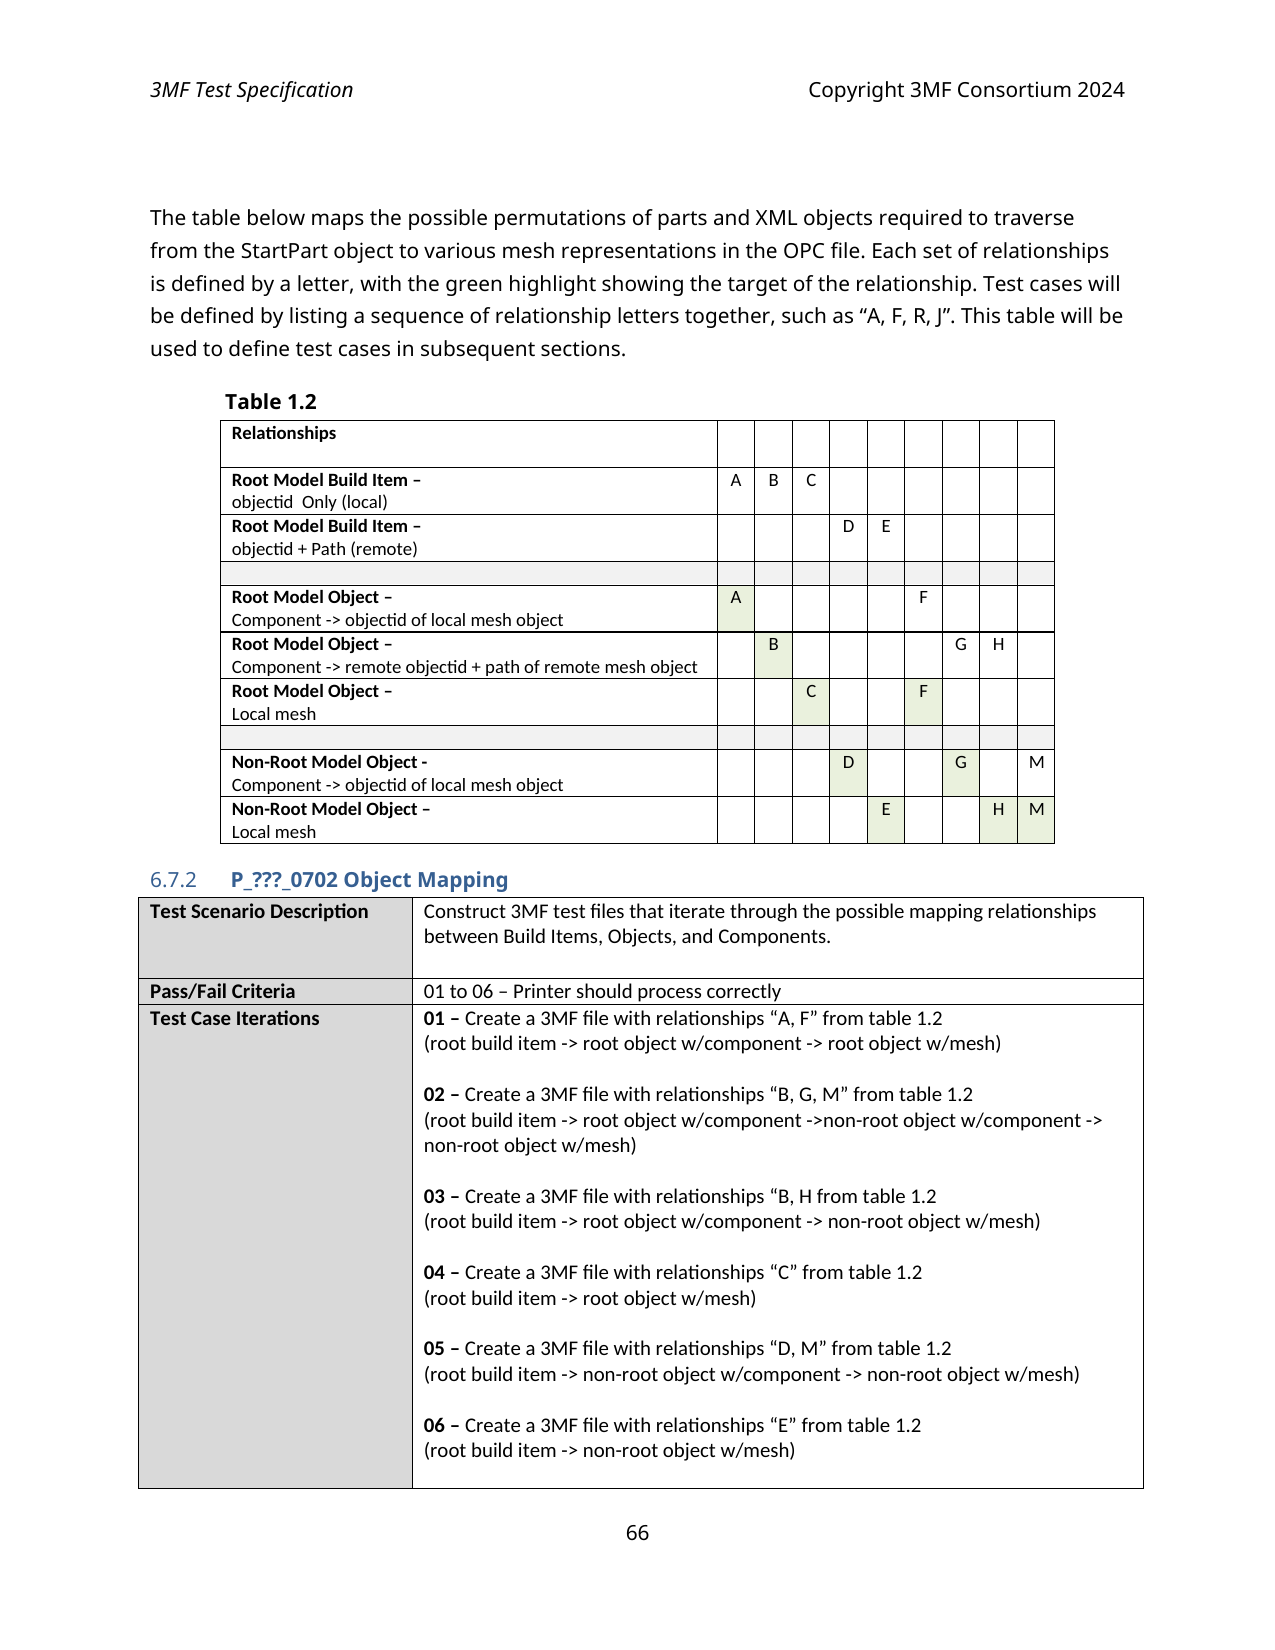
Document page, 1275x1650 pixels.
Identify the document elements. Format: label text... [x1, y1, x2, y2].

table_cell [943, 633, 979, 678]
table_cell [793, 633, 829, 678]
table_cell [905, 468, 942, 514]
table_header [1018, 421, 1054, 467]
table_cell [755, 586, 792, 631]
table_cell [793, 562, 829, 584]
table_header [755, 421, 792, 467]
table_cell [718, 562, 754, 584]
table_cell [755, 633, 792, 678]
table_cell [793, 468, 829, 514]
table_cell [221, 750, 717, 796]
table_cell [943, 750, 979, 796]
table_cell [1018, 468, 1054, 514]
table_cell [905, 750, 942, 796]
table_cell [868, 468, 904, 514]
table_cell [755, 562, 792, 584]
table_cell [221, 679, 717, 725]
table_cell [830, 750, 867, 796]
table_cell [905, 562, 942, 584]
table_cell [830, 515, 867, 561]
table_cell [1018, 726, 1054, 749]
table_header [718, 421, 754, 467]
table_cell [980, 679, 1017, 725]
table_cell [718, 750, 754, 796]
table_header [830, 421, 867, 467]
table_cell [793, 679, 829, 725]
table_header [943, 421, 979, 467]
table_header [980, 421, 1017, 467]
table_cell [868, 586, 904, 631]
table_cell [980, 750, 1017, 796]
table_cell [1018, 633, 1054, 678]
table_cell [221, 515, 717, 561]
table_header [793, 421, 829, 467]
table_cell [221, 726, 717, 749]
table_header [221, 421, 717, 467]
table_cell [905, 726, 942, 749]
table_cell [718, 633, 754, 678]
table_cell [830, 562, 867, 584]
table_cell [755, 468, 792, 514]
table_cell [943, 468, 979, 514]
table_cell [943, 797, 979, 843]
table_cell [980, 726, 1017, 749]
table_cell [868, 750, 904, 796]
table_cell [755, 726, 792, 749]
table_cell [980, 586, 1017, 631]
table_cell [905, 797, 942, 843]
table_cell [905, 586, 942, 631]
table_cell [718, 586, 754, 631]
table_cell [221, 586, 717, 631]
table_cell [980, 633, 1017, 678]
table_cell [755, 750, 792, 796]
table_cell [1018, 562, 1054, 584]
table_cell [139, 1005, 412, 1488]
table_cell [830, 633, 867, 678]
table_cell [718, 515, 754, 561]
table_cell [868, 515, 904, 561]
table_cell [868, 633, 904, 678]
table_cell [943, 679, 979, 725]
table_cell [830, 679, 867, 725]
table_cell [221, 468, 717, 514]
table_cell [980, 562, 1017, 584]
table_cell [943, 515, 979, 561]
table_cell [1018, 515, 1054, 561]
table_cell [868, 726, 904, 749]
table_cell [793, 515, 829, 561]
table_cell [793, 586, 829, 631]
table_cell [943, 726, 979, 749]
text Table 1.2 [150, 387, 1125, 416]
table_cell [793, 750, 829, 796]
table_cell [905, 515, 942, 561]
subtitle P_???_0702 Object Mapping [150, 865, 1125, 893]
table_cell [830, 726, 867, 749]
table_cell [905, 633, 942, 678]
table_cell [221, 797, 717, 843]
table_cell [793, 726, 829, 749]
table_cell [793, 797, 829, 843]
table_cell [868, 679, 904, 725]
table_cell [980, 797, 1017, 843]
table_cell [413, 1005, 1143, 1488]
text The table below maps the possible permutations of parts and XML objects required to traverse from the StartPart object to various mesh representations in the OPC file. Each set of relationships is defined by a letter, with the green highlight showing the target of the relationship. Test cases will be defined by listing a sequence of relationship letters together, such as “A, F, R, J”. This table will be used to define test cases in subsequent sections. [150, 203, 1125, 362]
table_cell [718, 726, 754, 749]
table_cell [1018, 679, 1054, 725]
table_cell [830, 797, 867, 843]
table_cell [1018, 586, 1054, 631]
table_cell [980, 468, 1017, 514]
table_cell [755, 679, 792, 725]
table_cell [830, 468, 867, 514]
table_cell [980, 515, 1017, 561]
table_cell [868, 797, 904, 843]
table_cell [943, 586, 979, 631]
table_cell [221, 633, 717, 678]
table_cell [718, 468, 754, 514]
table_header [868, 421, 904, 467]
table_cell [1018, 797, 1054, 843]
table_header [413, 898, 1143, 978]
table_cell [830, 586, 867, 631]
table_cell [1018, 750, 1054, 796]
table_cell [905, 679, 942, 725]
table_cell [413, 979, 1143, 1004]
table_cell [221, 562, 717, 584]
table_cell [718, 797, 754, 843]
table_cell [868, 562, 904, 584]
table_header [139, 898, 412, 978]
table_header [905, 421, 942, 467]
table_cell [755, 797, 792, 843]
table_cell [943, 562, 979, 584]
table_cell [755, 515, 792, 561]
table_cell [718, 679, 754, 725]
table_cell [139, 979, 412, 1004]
